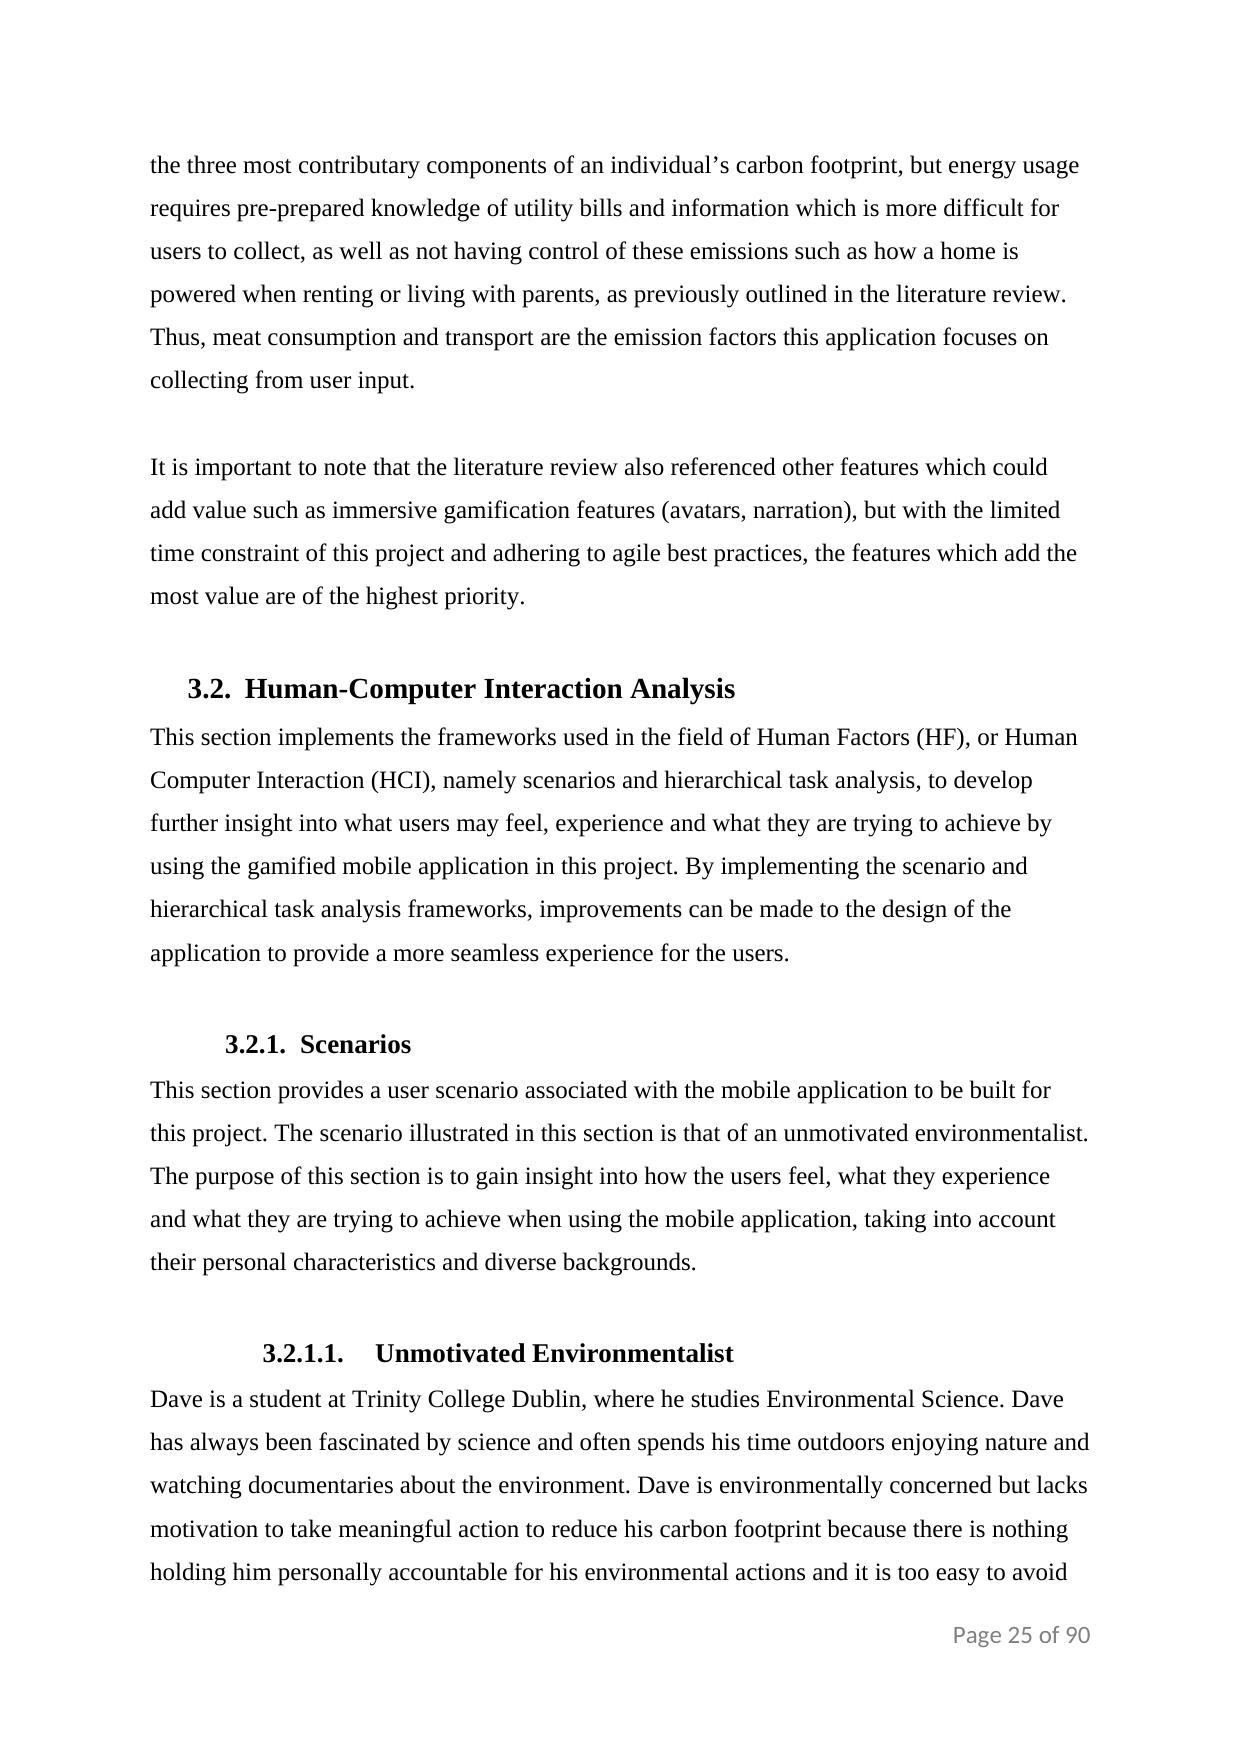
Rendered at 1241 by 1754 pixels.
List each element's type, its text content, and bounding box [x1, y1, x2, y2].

text This section implements the frameworks used in the field of Human Factors (HF), or Human Computer Interaction (HCI), namely scenarios and hierarchical task analysis, to develop further insight into what users may feel, experience and what they are trying to achieve by using the gamified mobile application in this project. By implementing the scenario and hierarchical task analysis frameworks, improvements can be made to the design of the application to provide a more seamless experience for the users. [150, 722, 1090, 966]
subtitle Scenarios [209, 1028, 1090, 1059]
subtitle Human-Computer Interaction Analysis [187, 672, 1090, 705]
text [150, 1384, 1090, 1586]
text It is important to note that the literature review also referenced other features which could add value such as immersive gamification features (avatars, narration), but with the limited time constraint of this project and adhering to agile best practices, the features which add the most value are of the highest priority. [150, 452, 1090, 610]
text This section provides a user scenario associated with the mobile application to be built for this project. The scenario illustrated in this section is that of an unmotivated environmentalist. The purpose of this section is to gain insight into how the users feel, what they experience and what they are trying to achieve when using the mobile application, taking into account their personal characteristics and diverse backgrounds. [150, 1075, 1090, 1276]
subtitle Unmotivated Environmentalist [262, 1338, 1090, 1369]
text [150, 150, 1090, 394]
